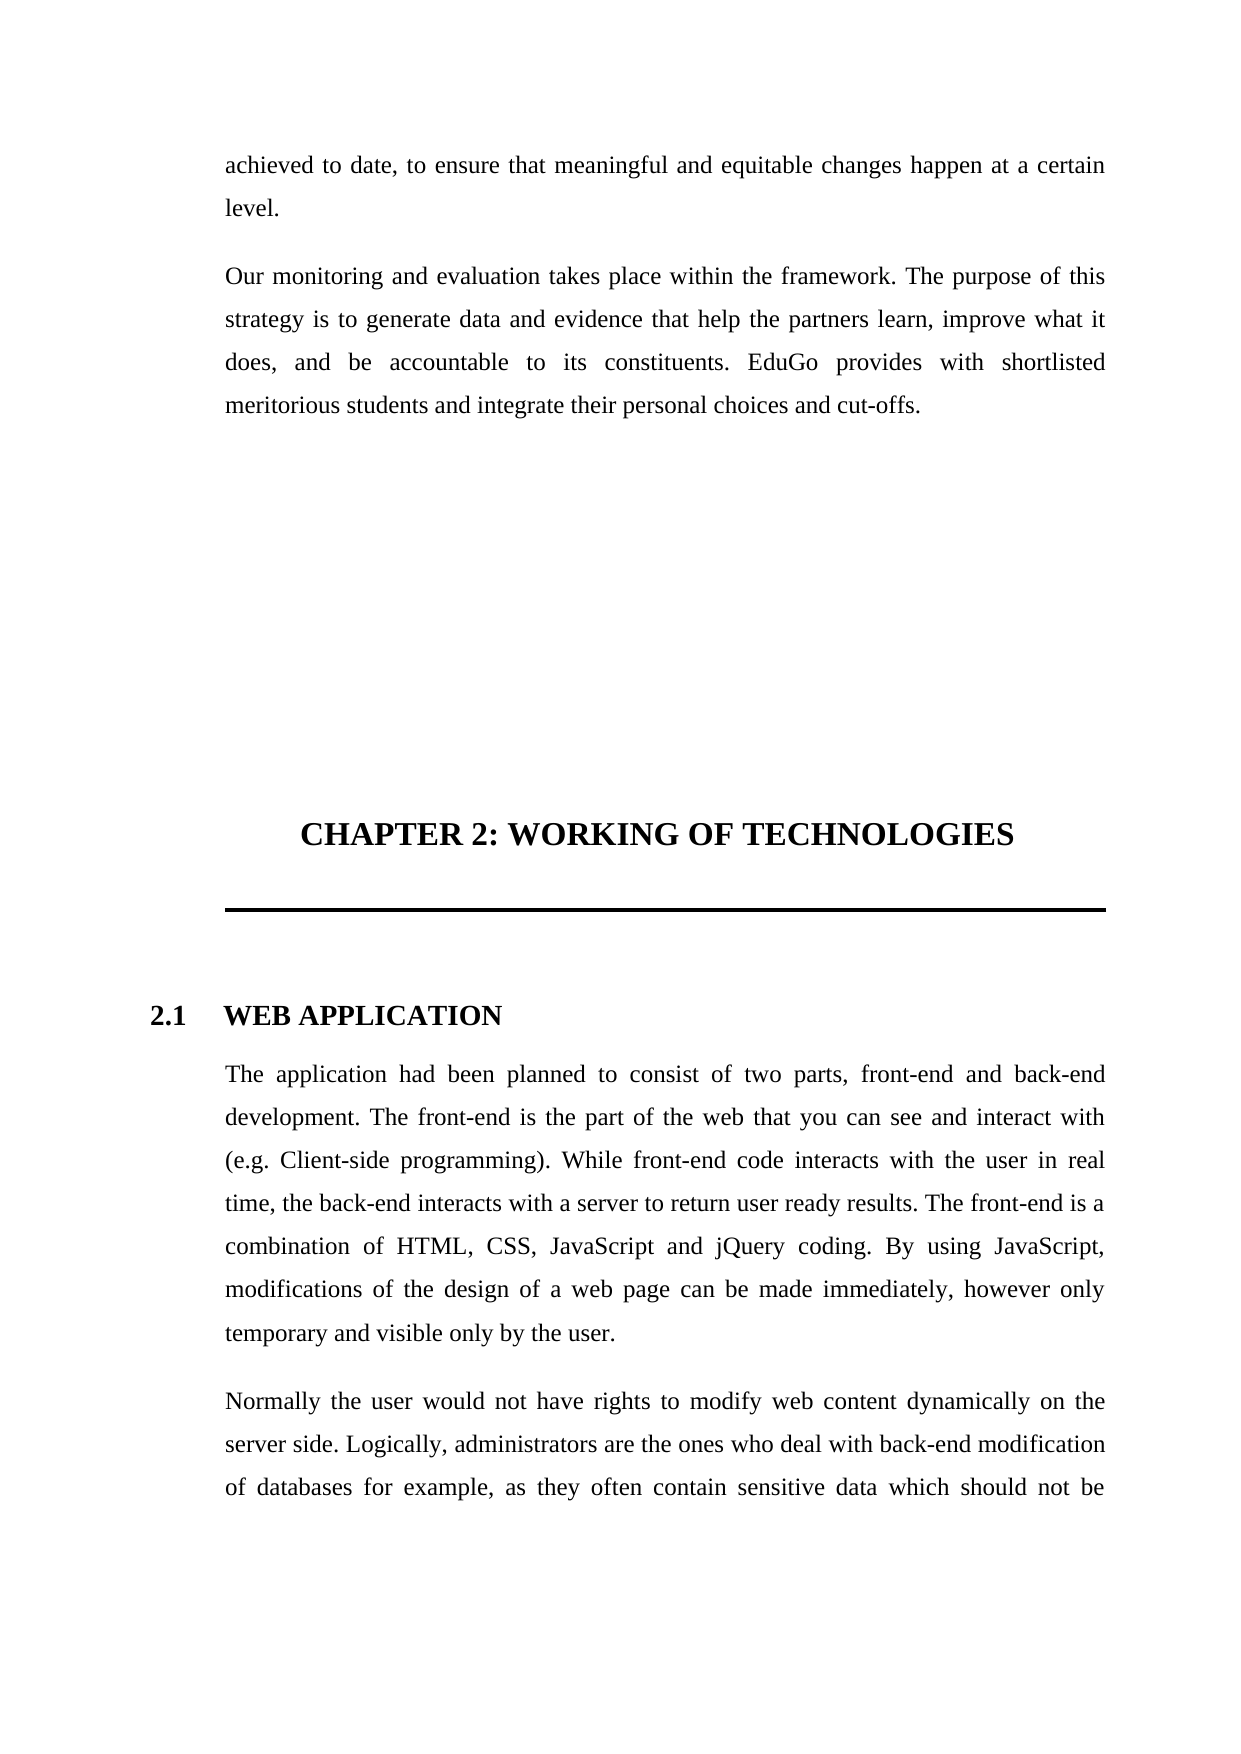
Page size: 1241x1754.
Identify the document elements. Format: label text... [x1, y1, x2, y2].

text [225, 1386, 1106, 1501]
text Our monitoring and evaluation takes place within the framework. The purpose of this strategy is to generate data and evidence that help the partners learn, improve what it does, and be accountable to its constituents. EduGo provides with shortlisted meritorious students and integrate their personal choices and cut-offs. [225, 261, 1106, 419]
text 2.1 WEB APPLICATION [150, 998, 1106, 1031]
text CHAPTER 2: WORKING OF TECHNOLOGIES [225, 814, 1106, 853]
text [225, 150, 1106, 222]
text The application had been planned to consist of two parts, front-end and back-end development. The front-end is the part of the web that you can see and interact with (e.g. Client-side programming). While front-end code interacts with the user in real time, the back-end interacts with a server to return user ready results. The front-end is a combination of HTML, CSS, JavaScript and jQuery coding. By using JavaScript, modifications of the design of a web page can be made immediately, however only temporary and visible only by the user. [225, 1059, 1106, 1346]
